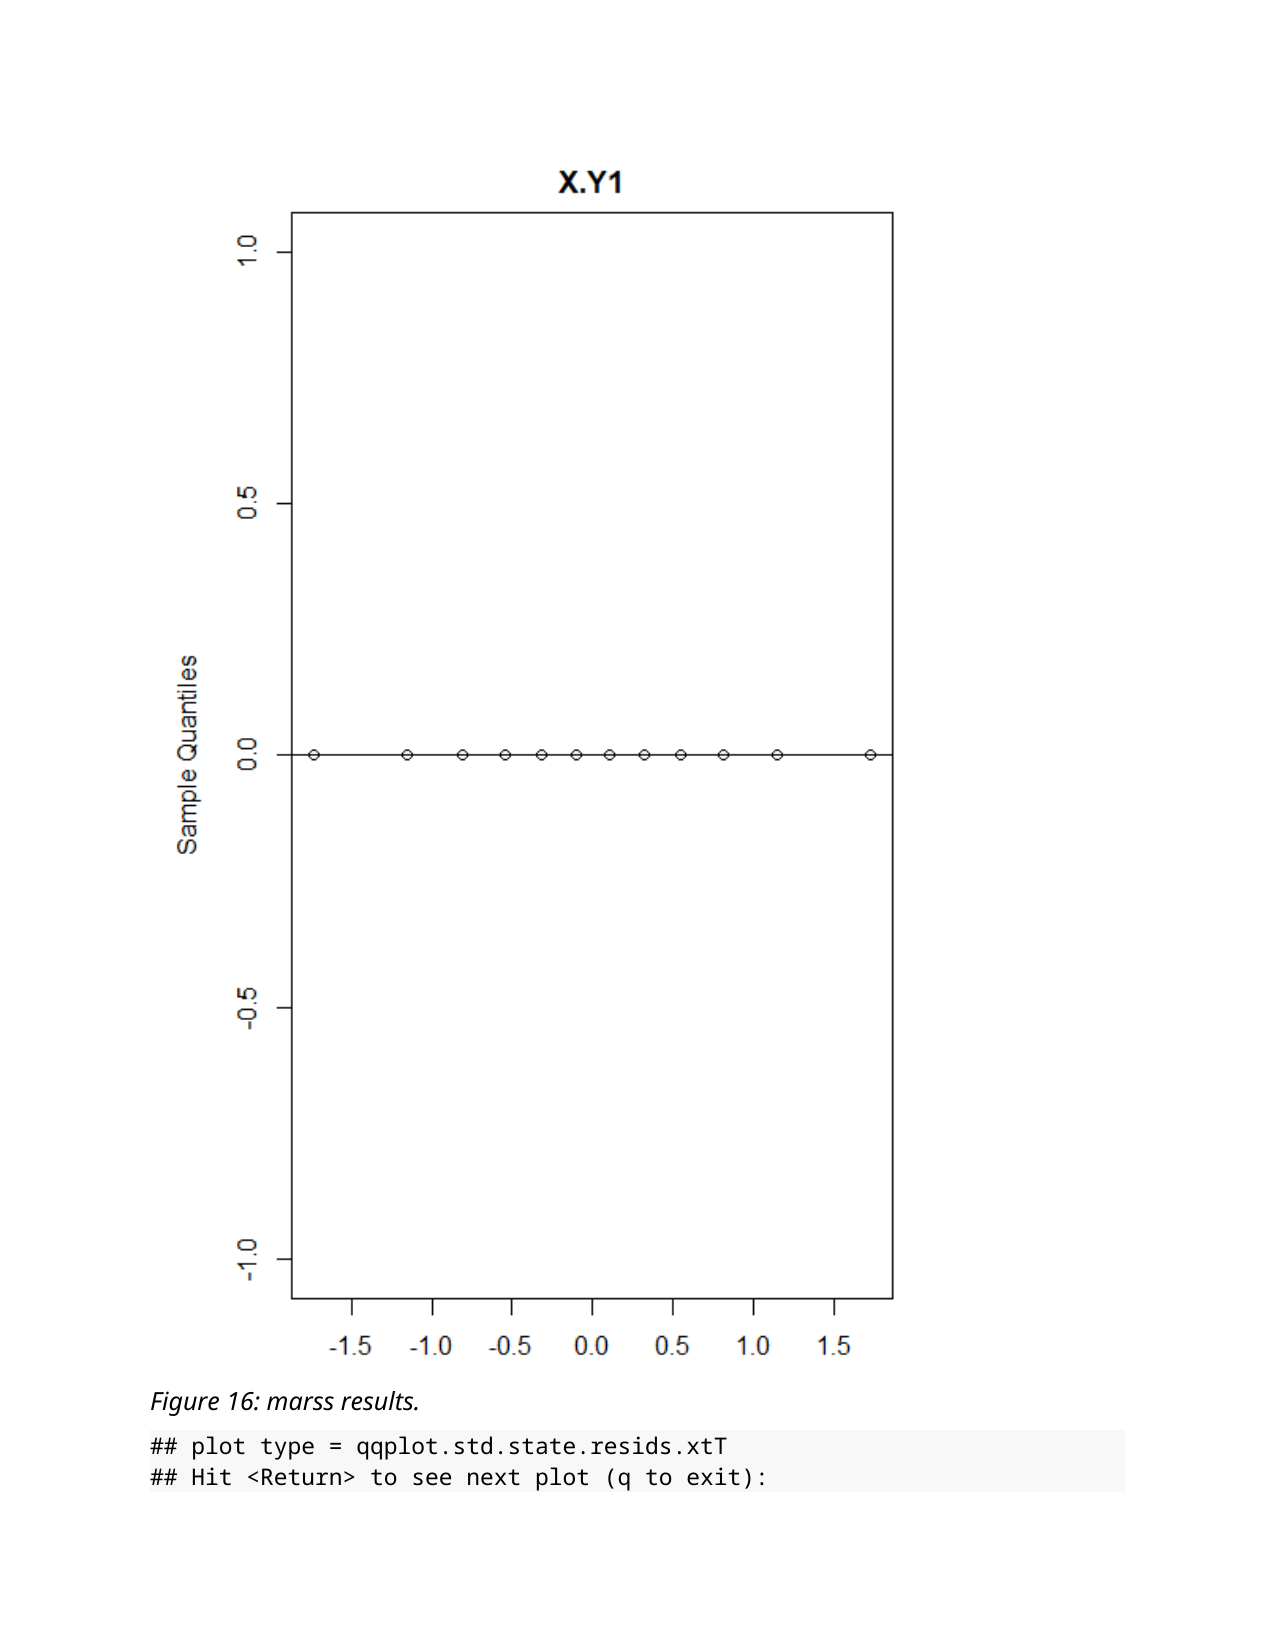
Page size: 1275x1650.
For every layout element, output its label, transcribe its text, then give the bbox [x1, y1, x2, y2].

picture [168, 150, 927, 1363]
text ## plot type = qqplot.std.state.resids.xtT ## Hit <Return> to see next plot (q to exit): [150, 1430, 1125, 1492]
text Figure 16: marss results. [150, 1383, 1125, 1417]
